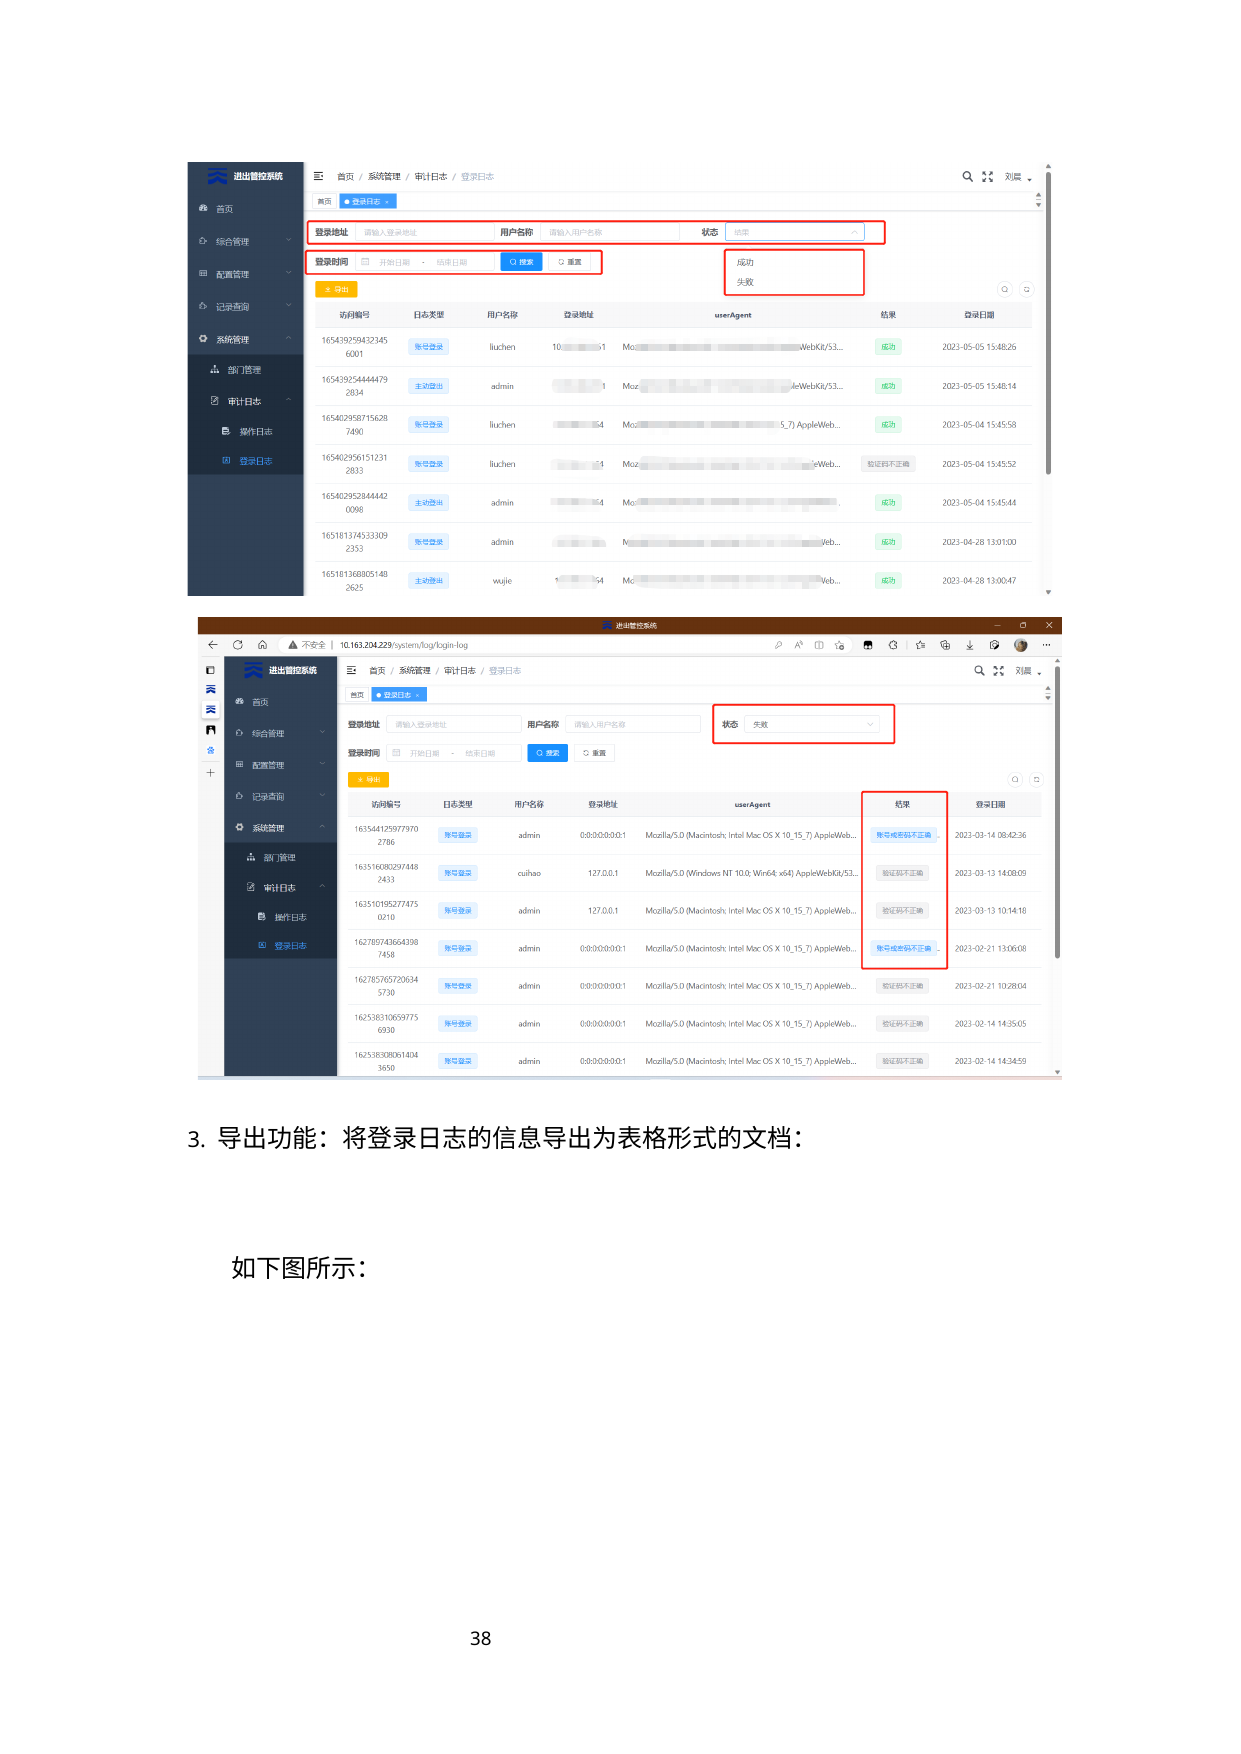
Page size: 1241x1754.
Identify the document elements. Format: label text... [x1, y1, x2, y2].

list 如下图所示： [187, 1234, 1053, 1299]
list 3. 导出功能：将登录日志的信息导出为表格形式的文档： [187, 1104, 1053, 1169]
picture [197, 617, 1062, 1080]
picture [187, 162, 1053, 596]
